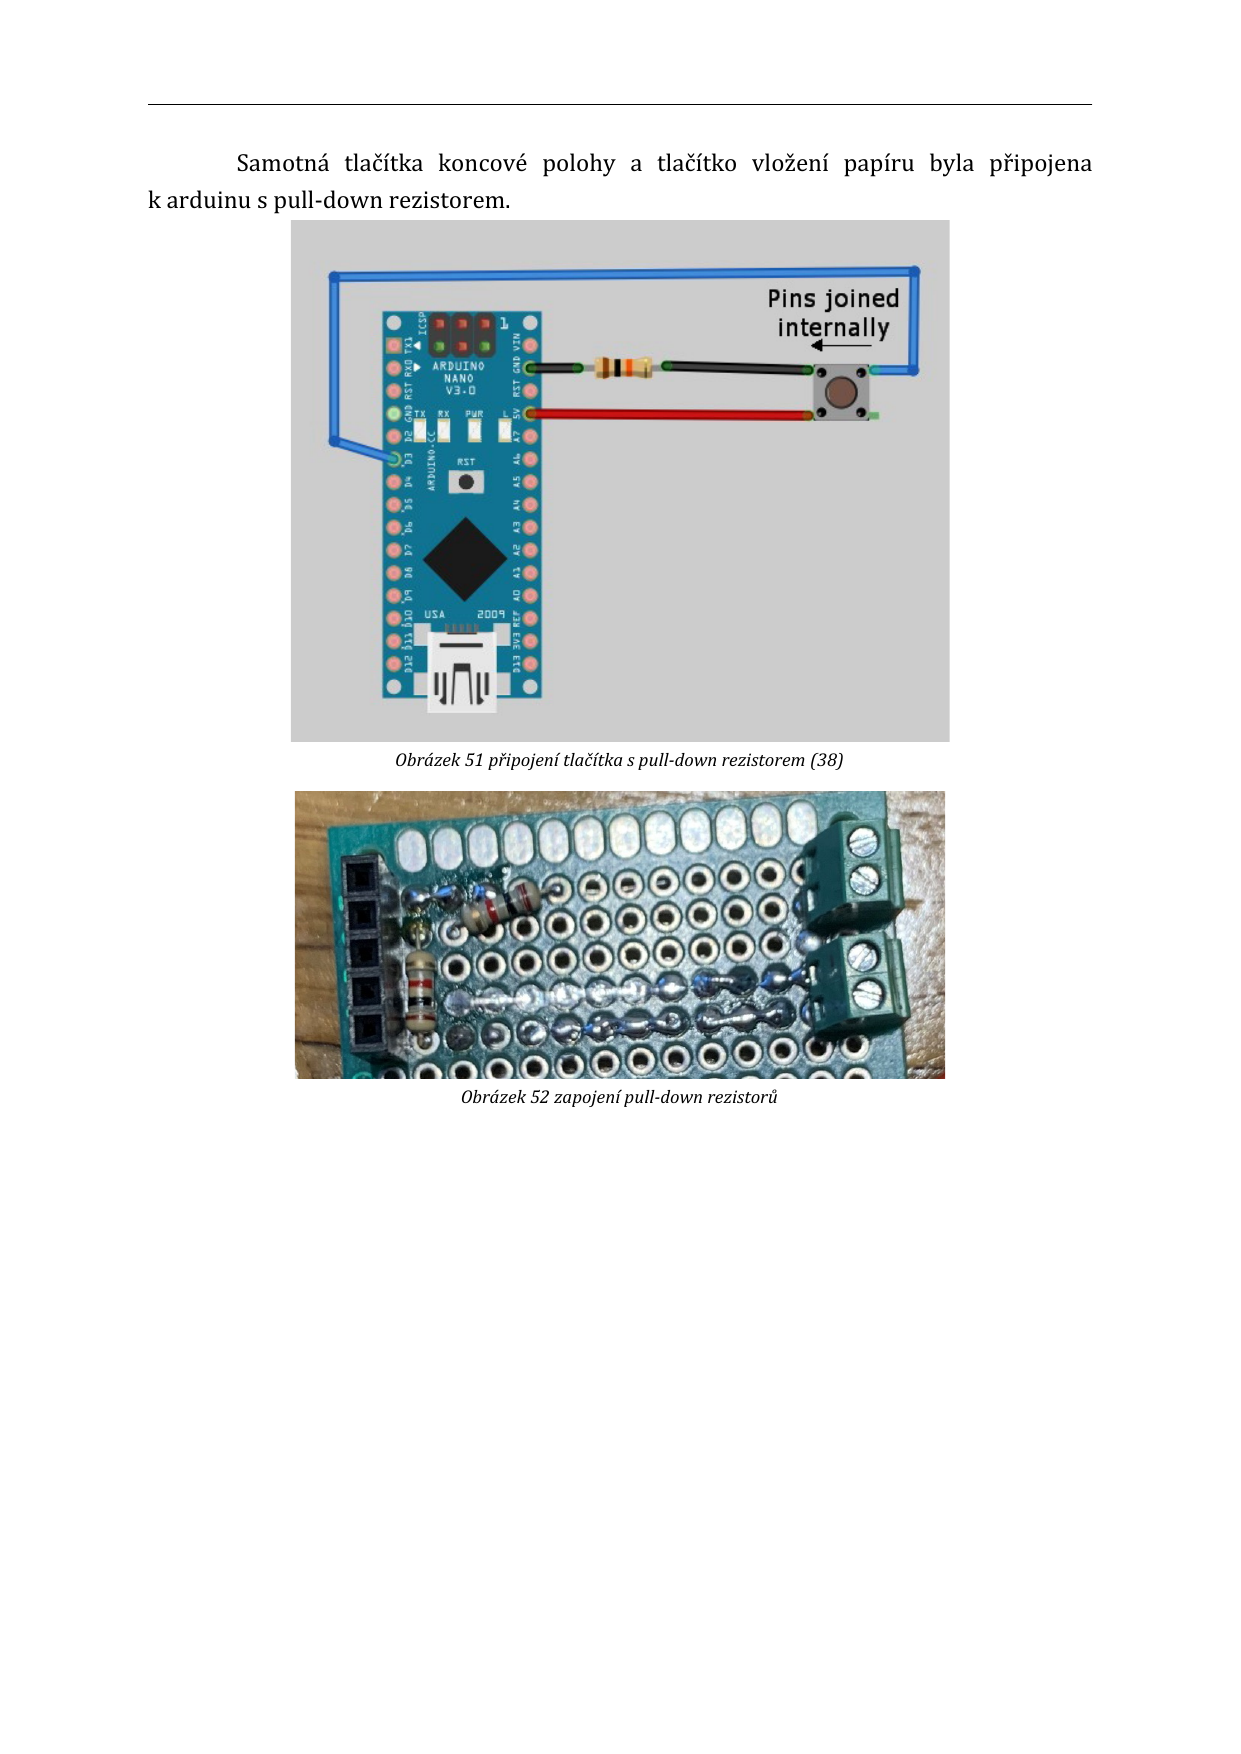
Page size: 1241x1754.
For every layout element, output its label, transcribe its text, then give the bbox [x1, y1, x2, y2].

text Obrázek 51 připojení tlačítka s pull-down rezistorem [148, 748, 1092, 770]
text Obrázek 52 zapojení pull-down rezistorů [148, 1086, 1092, 1108]
picture [290, 220, 950, 742]
text Samotná tlačítka koncové polohy a tlačítko vložení papíru byla připojena k arduinu s pull-down rezistorem. [148, 148, 1092, 213]
picture [294, 791, 946, 1079]
